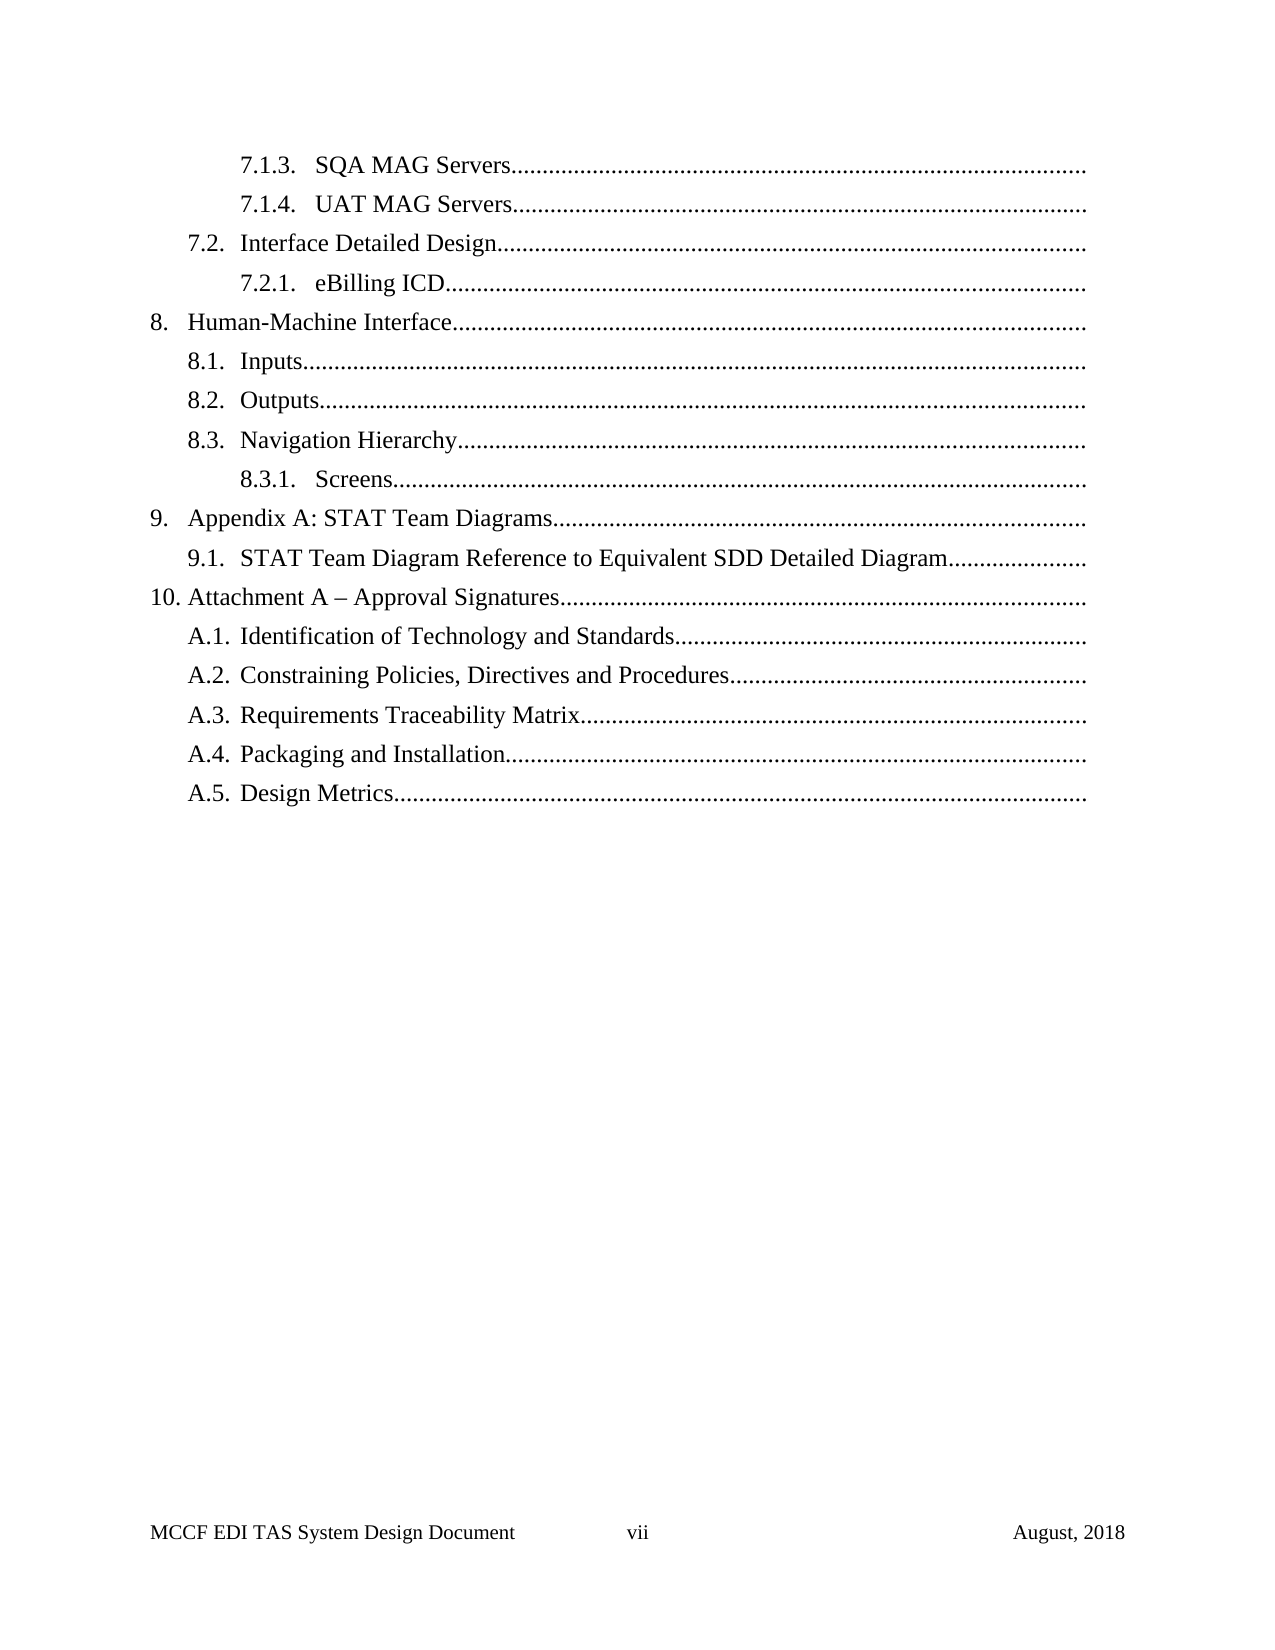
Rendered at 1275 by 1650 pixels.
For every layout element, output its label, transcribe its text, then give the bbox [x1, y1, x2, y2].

text 7.1.3. SQA MAG Servers 104 [240, 150, 1050, 179]
text 8.2. Outputs 107 [187, 386, 1050, 414]
text A.5. Design Metrics 129 [187, 778, 1050, 807]
text 7.2.1. eBilling ICD 106 [240, 268, 1050, 297]
text A.2. Constraining Policies, Directives and Procedures 129 [187, 661, 1050, 689]
text A.1. Identification of Technology and Standards 129 [187, 621, 1050, 650]
text A.3. Requirements Traceability Matrix 129 [187, 700, 1050, 728]
text 9. Appendix A: STAT Team Diagrams 123 [150, 503, 1050, 532]
text A.4. Packaging and Installation 129 [187, 739, 1050, 768]
text 8.1. Inputs 107 [187, 346, 1050, 375]
text 9.1. STAT Team Diagram Reference to Equivalent SDD Detailed Diagram 123 [187, 543, 1050, 571]
text 8. Human-Machine Interface 107 [150, 307, 1050, 336]
text 8.3.1. Screens 123 [240, 464, 1050, 493]
text 10. Attachment A – Approval Signatures 128 [150, 582, 1050, 611]
text 8.3. Navigation Hierarchy 123 [187, 425, 1050, 454]
text 7.2. Interface Detailed Design 106 [187, 228, 1050, 257]
text 7.1.4. UAT MAG Servers 105 [240, 189, 1050, 218]
